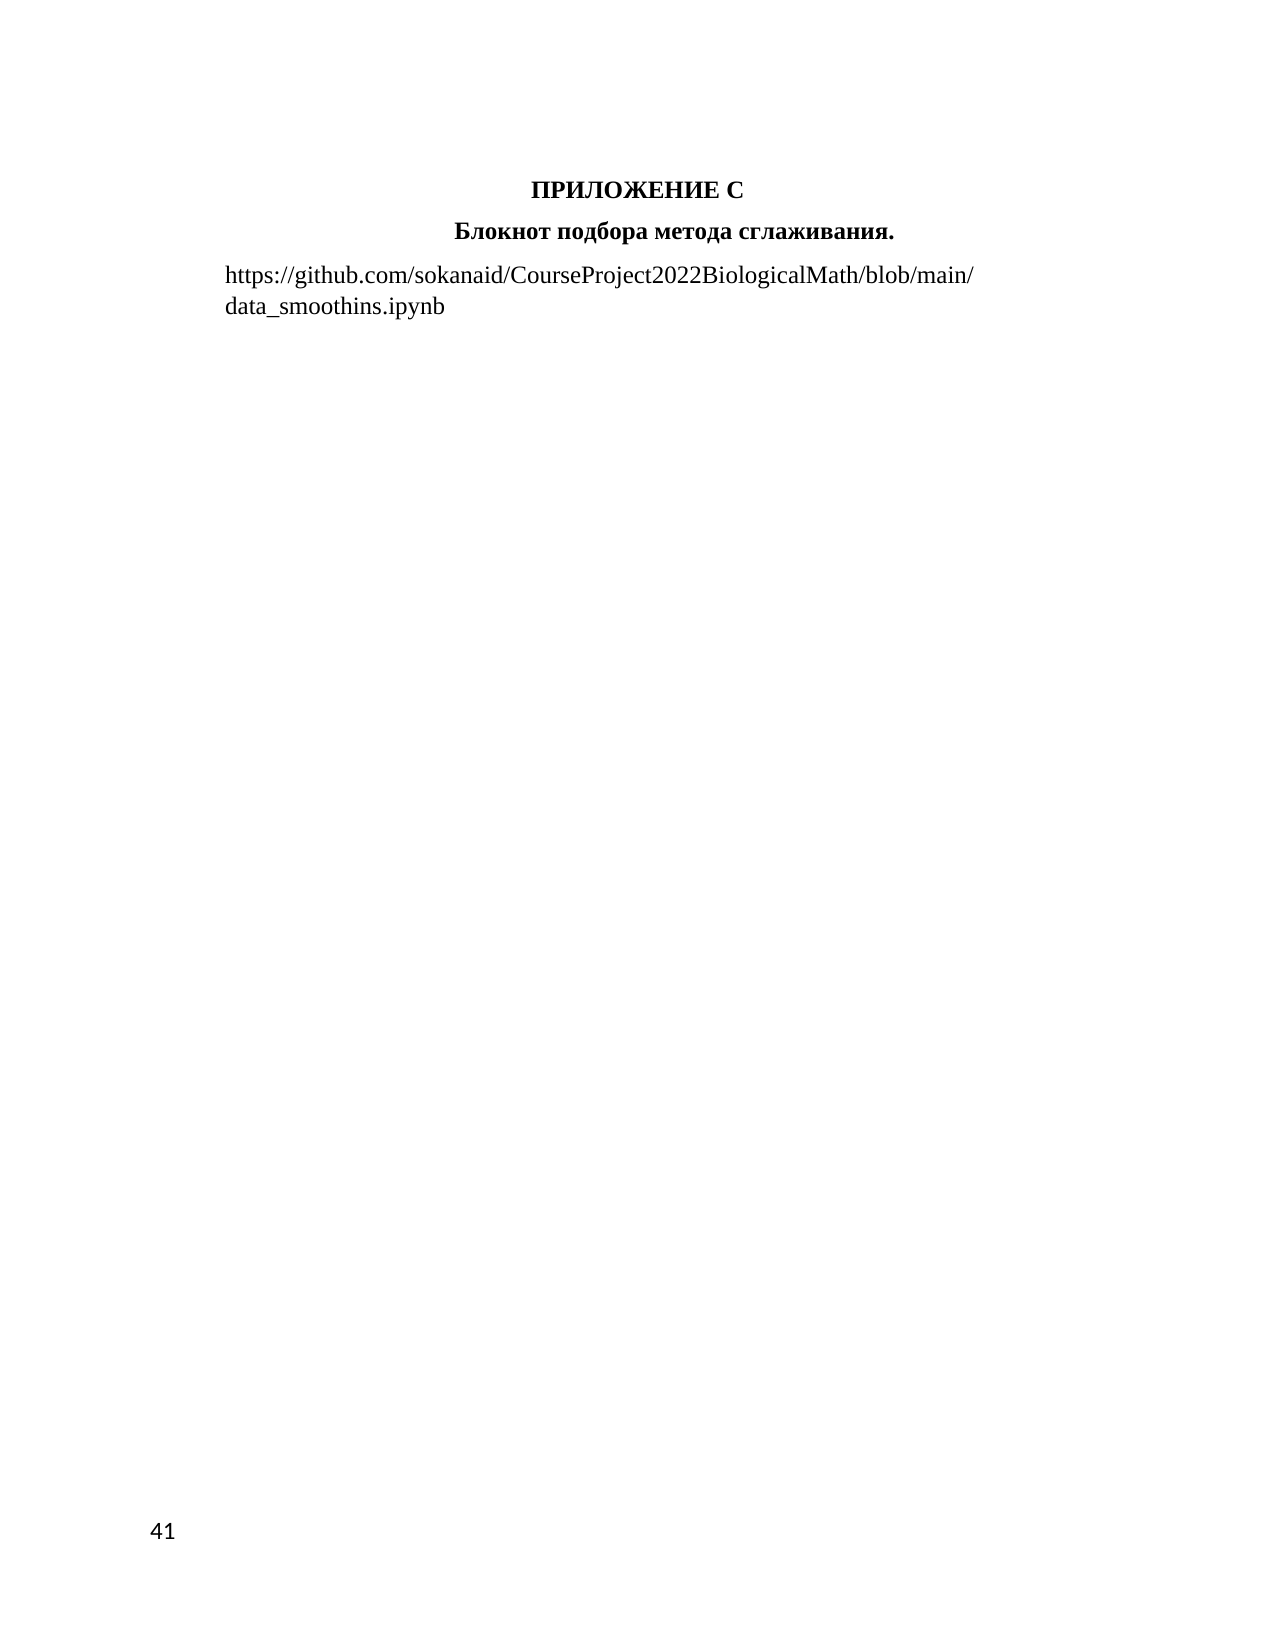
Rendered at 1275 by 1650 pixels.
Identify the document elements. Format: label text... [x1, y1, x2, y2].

text Блокнот подбора метода сглаживания. [150, 216, 1125, 245]
text https://github.com/sokanaid/CourseProject2022BiologicalMath/blob/main/data_smoothins.ipynb [225, 260, 1125, 319]
subtitle ПРИЛОЖЕНИЕ С [150, 175, 1125, 204]
